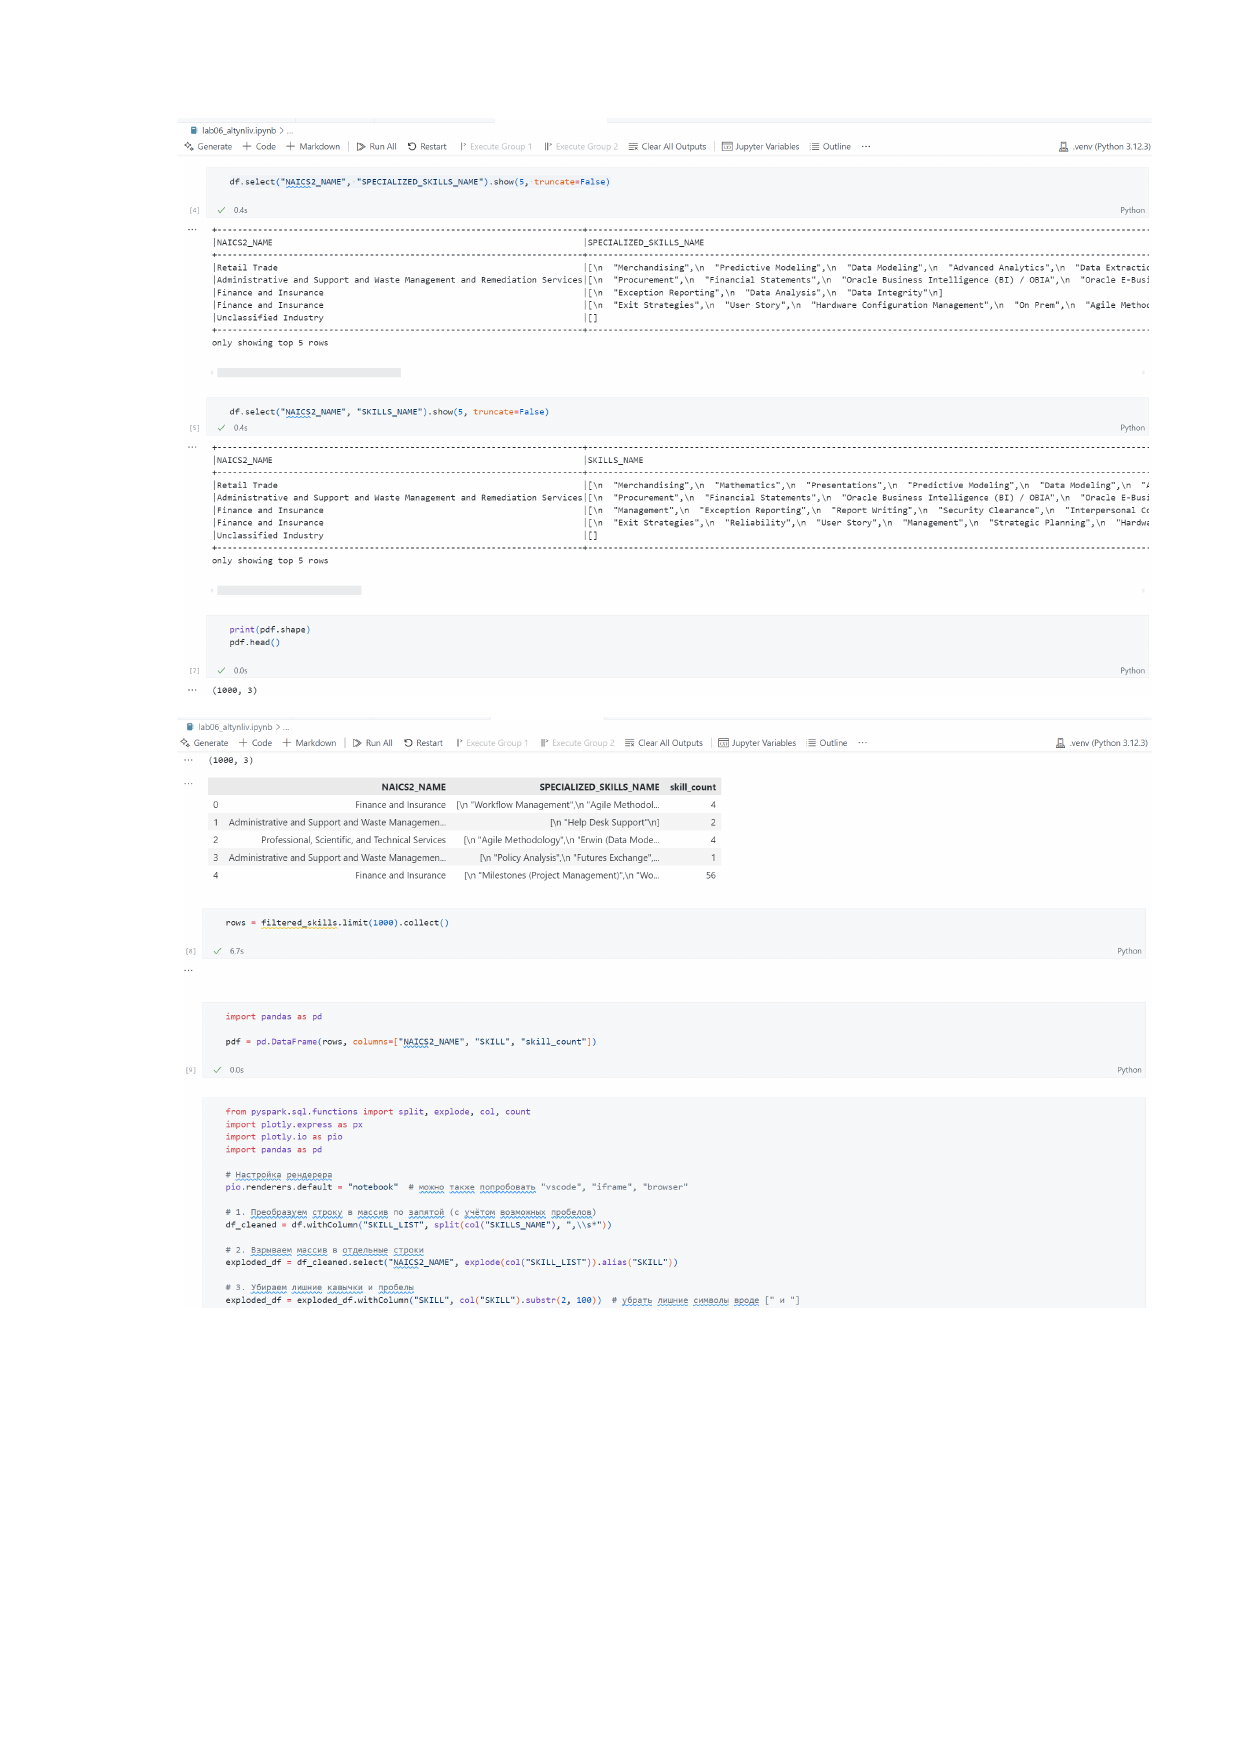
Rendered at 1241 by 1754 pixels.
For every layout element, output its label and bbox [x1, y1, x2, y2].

picture [177, 717, 1152, 1308]
picture [177, 118, 1152, 699]
